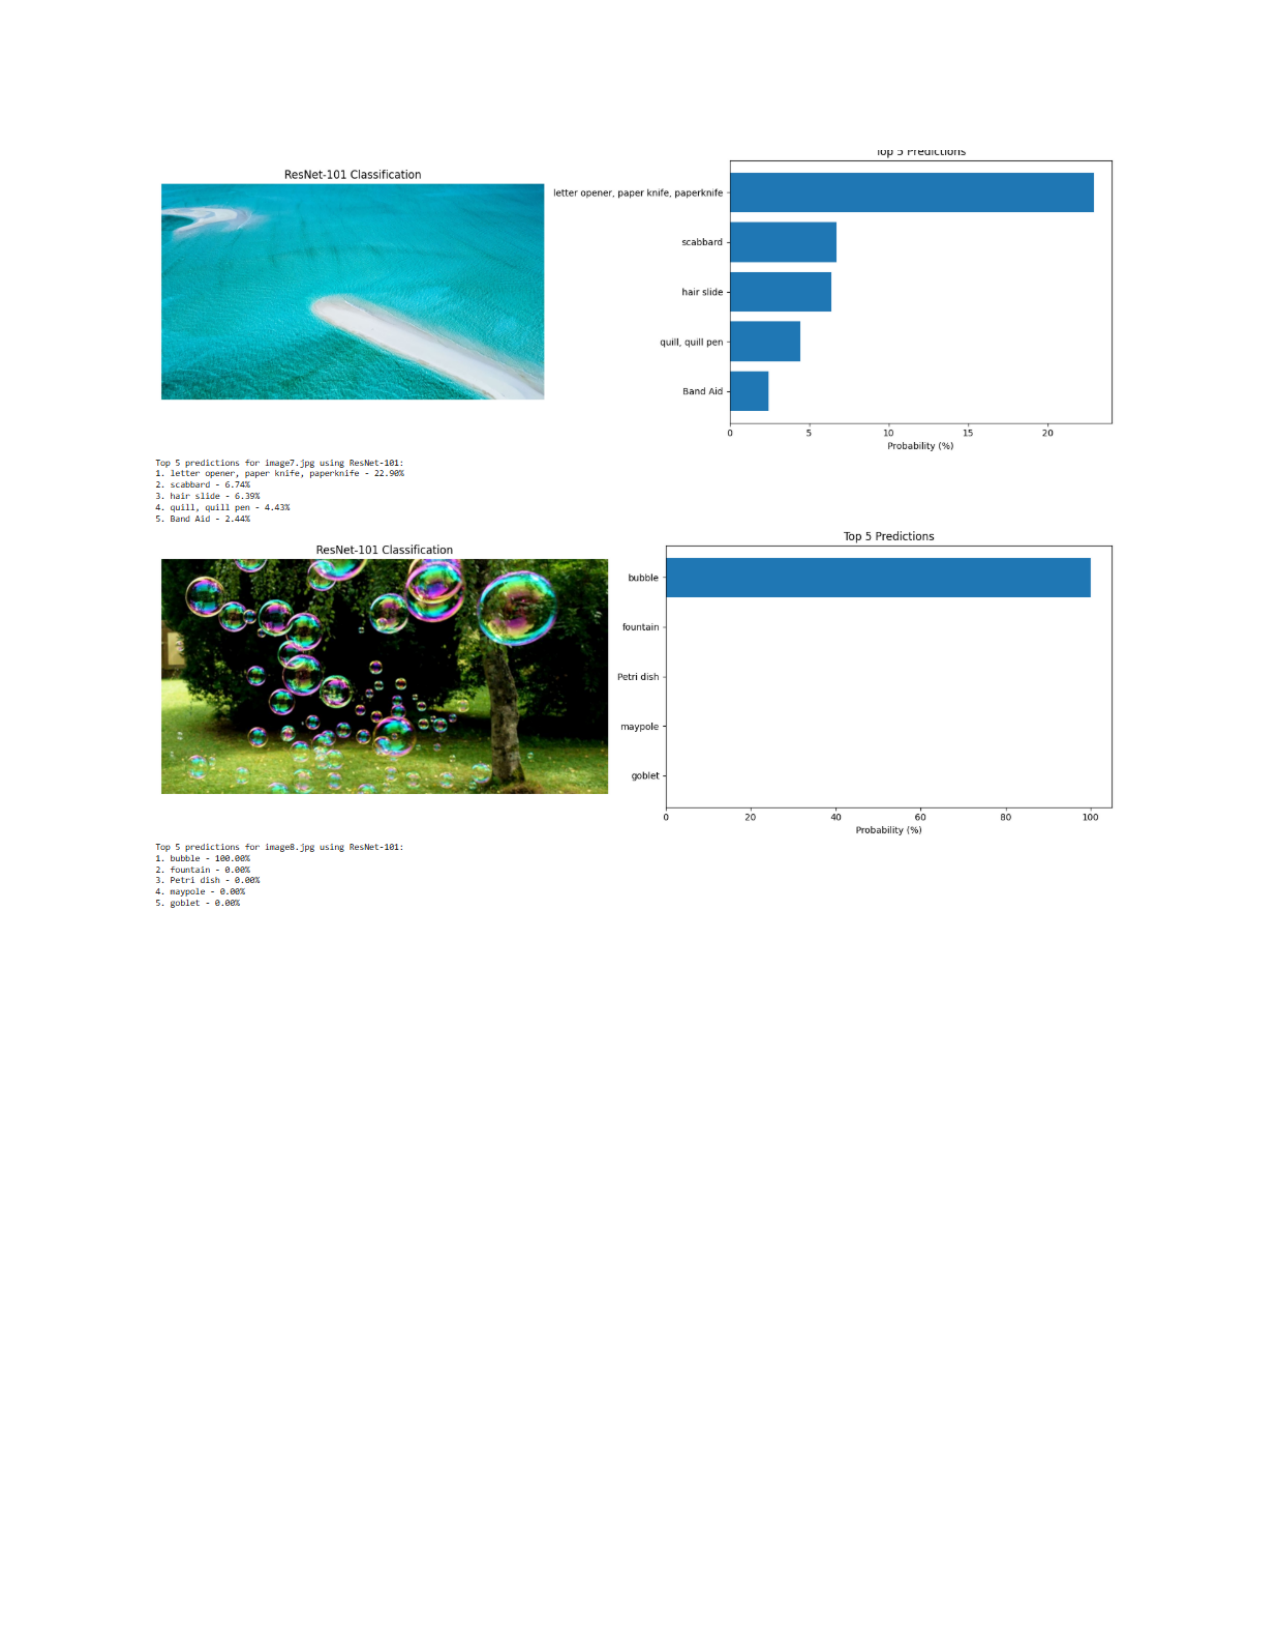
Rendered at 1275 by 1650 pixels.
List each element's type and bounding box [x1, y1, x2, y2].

picture [150, 150, 1125, 910]
